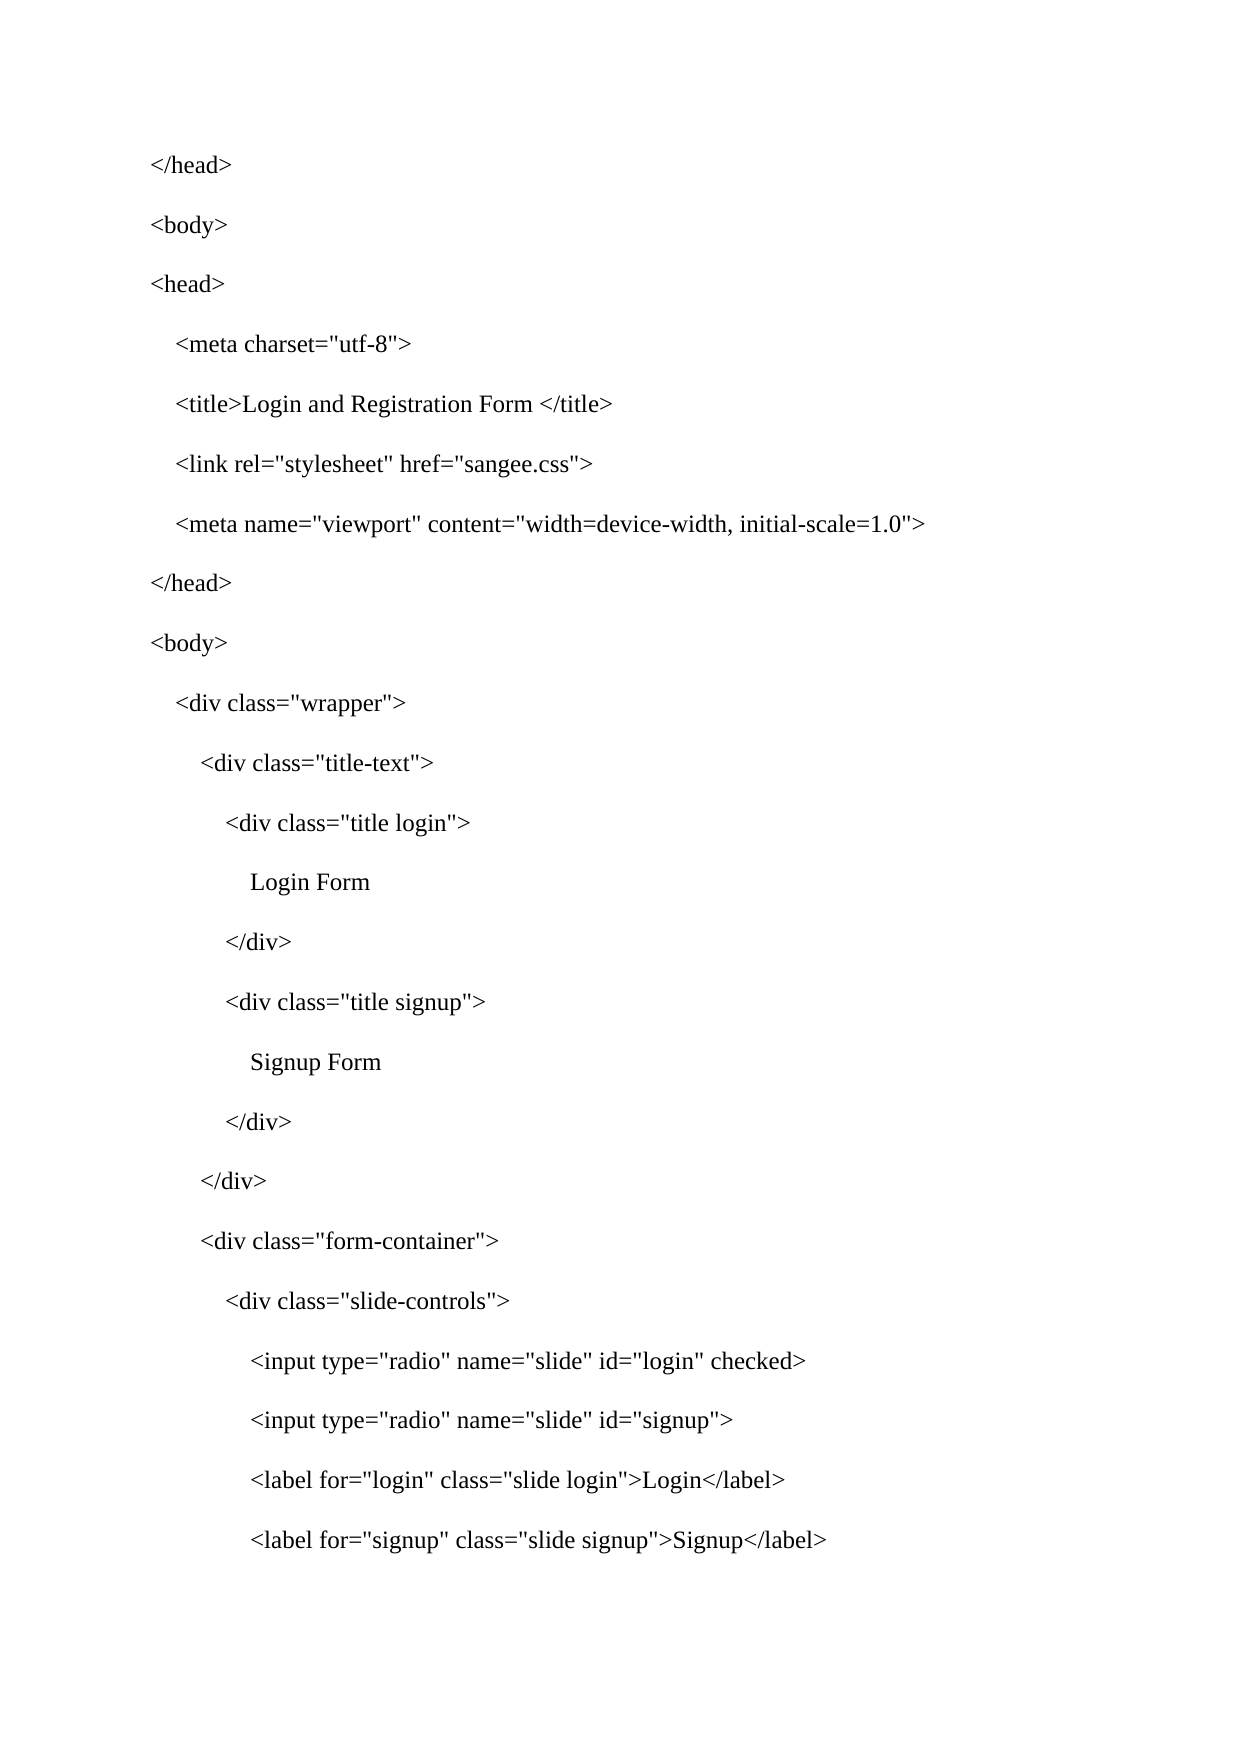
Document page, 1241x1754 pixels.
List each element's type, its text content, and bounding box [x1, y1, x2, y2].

text </div> [150, 1166, 1090, 1195]
text Signup Form [150, 1047, 1090, 1076]
text <meta charset="utf-8"> [150, 329, 1090, 358]
text <div class="wrapper"> [150, 688, 1090, 717]
text <div class="form-container"> [150, 1226, 1090, 1255]
text </div> [150, 1107, 1090, 1135]
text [150, 509, 1090, 537]
text Login Form [150, 867, 1090, 896]
text </head> [150, 568, 1090, 597]
text <body> [150, 210, 1090, 238]
text <body> [150, 628, 1090, 657]
text <head> [150, 269, 1090, 298]
text <label for="login" class="slide login">Login</label> [150, 1465, 1090, 1494]
text <title>Login and Registration Form </title> [150, 389, 1090, 418]
text <div class="title signup"> [150, 987, 1090, 1016]
text <link rel="stylesheet" href="sangee.css"> [150, 449, 1090, 478]
text </div> [150, 927, 1090, 956]
text <input type="radio" name="slide" id="login" checked> [150, 1346, 1090, 1374]
text <div class="title-text"> [150, 748, 1090, 777]
text <div class="slide-controls"> [150, 1286, 1090, 1315]
text </head> [150, 150, 1090, 179]
text <label for="signup" class="slide signup">Signup</label> [150, 1525, 1090, 1554]
text <div class="title login"> [150, 808, 1090, 836]
text <input type="radio" name="slide" id="signup"> [150, 1406, 1090, 1434]
